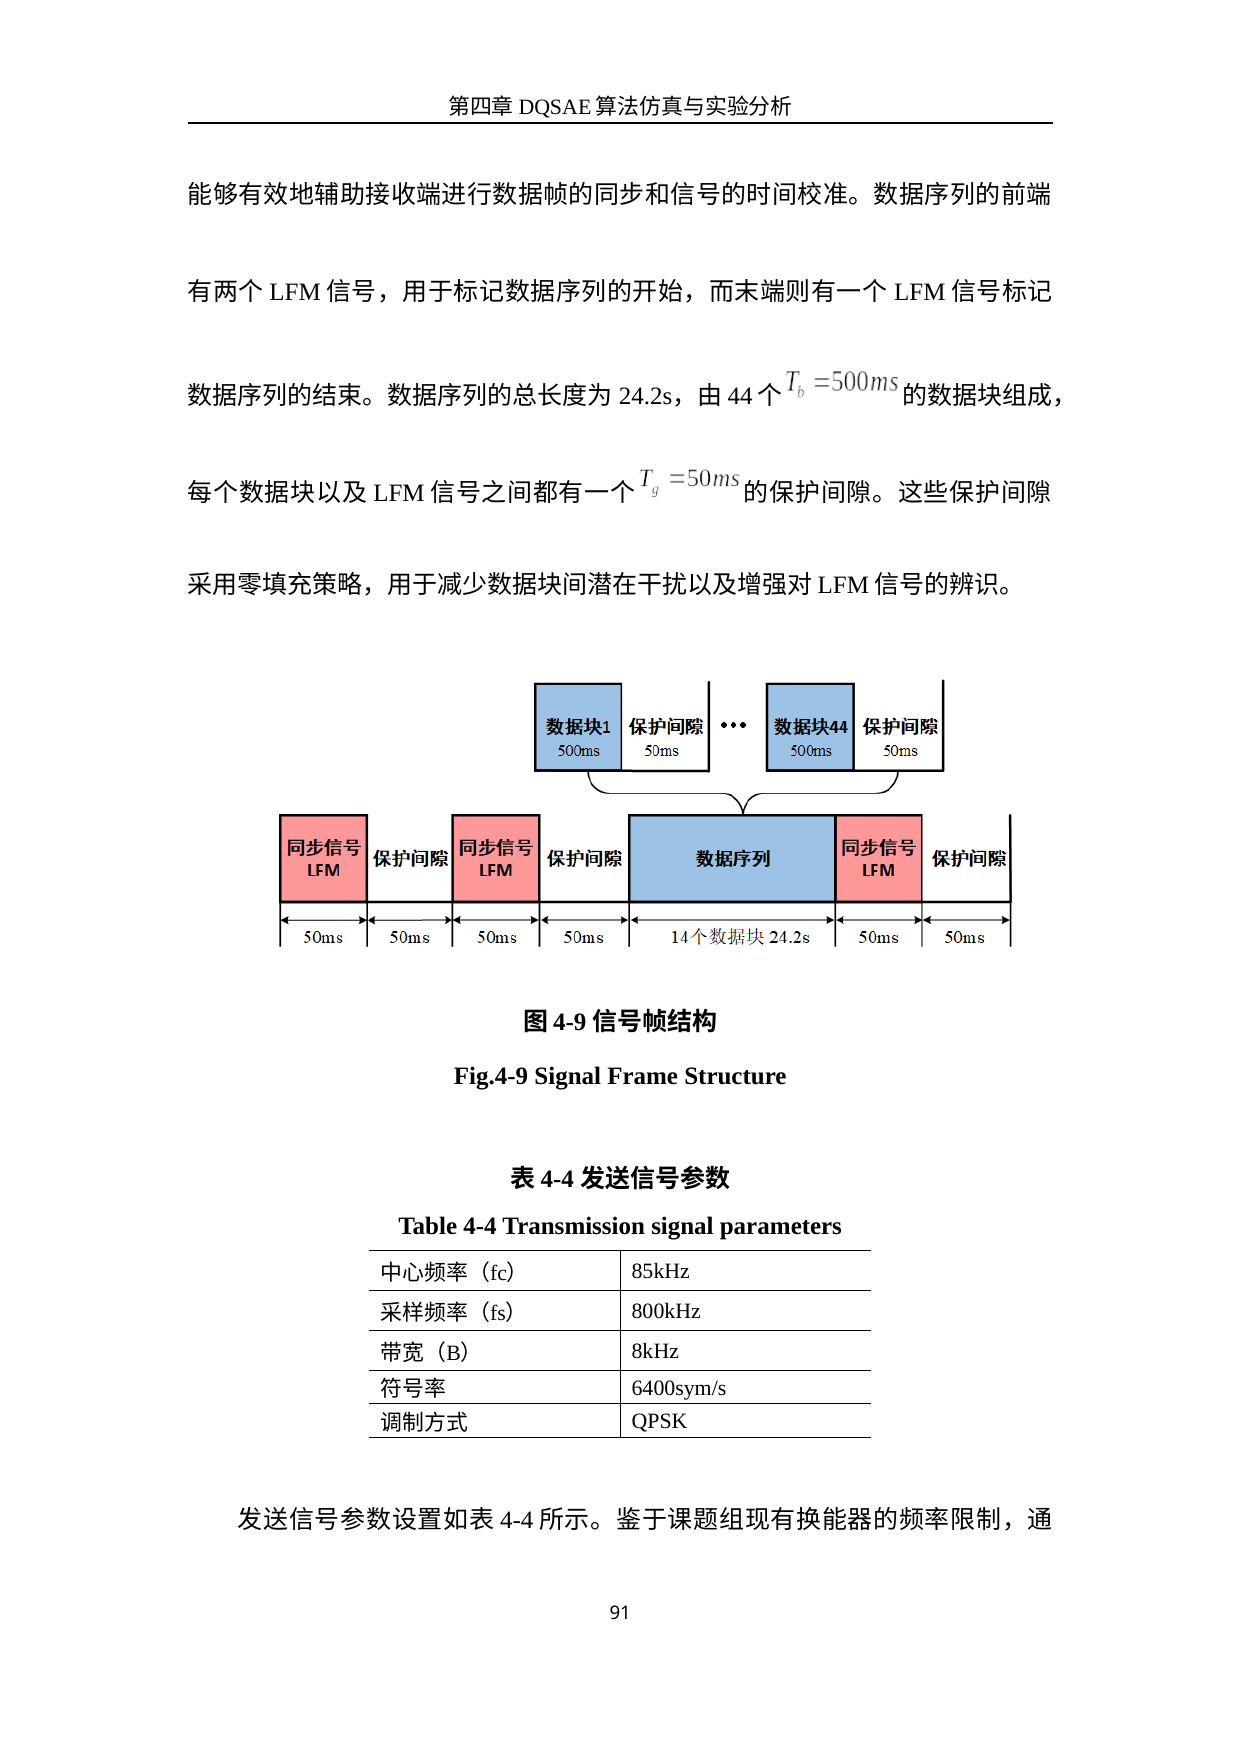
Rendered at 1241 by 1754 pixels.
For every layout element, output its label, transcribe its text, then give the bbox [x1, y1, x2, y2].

table_cell QPSK [621, 1404, 871, 1437]
table_cell 8kHz [621, 1331, 871, 1370]
table_cell 调制方式 [369, 1404, 620, 1437]
text 图4-9 信号帧结构 [187, 987, 1053, 1052]
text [187, 160, 1053, 615]
picture [275, 679, 1015, 957]
table_cell 带宽（B） [369, 1331, 620, 1370]
table_cell 6400sym/s [621, 1371, 871, 1403]
table_cell 采样频率（fs） [369, 1291, 620, 1330]
text Fig.4-9 Signal Frame Structure [187, 1059, 1053, 1092]
table_cell 符号率 [369, 1371, 620, 1403]
text 表4-4 发送信号参数 [187, 1144, 1053, 1209]
table_header 中心频率（fc） [369, 1251, 620, 1290]
table_header 85kHz [621, 1251, 871, 1290]
table_cell 800kHz [621, 1291, 871, 1330]
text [187, 1485, 1053, 1550]
text Table 4-4 Transmission signal parameters [187, 1209, 1053, 1242]
